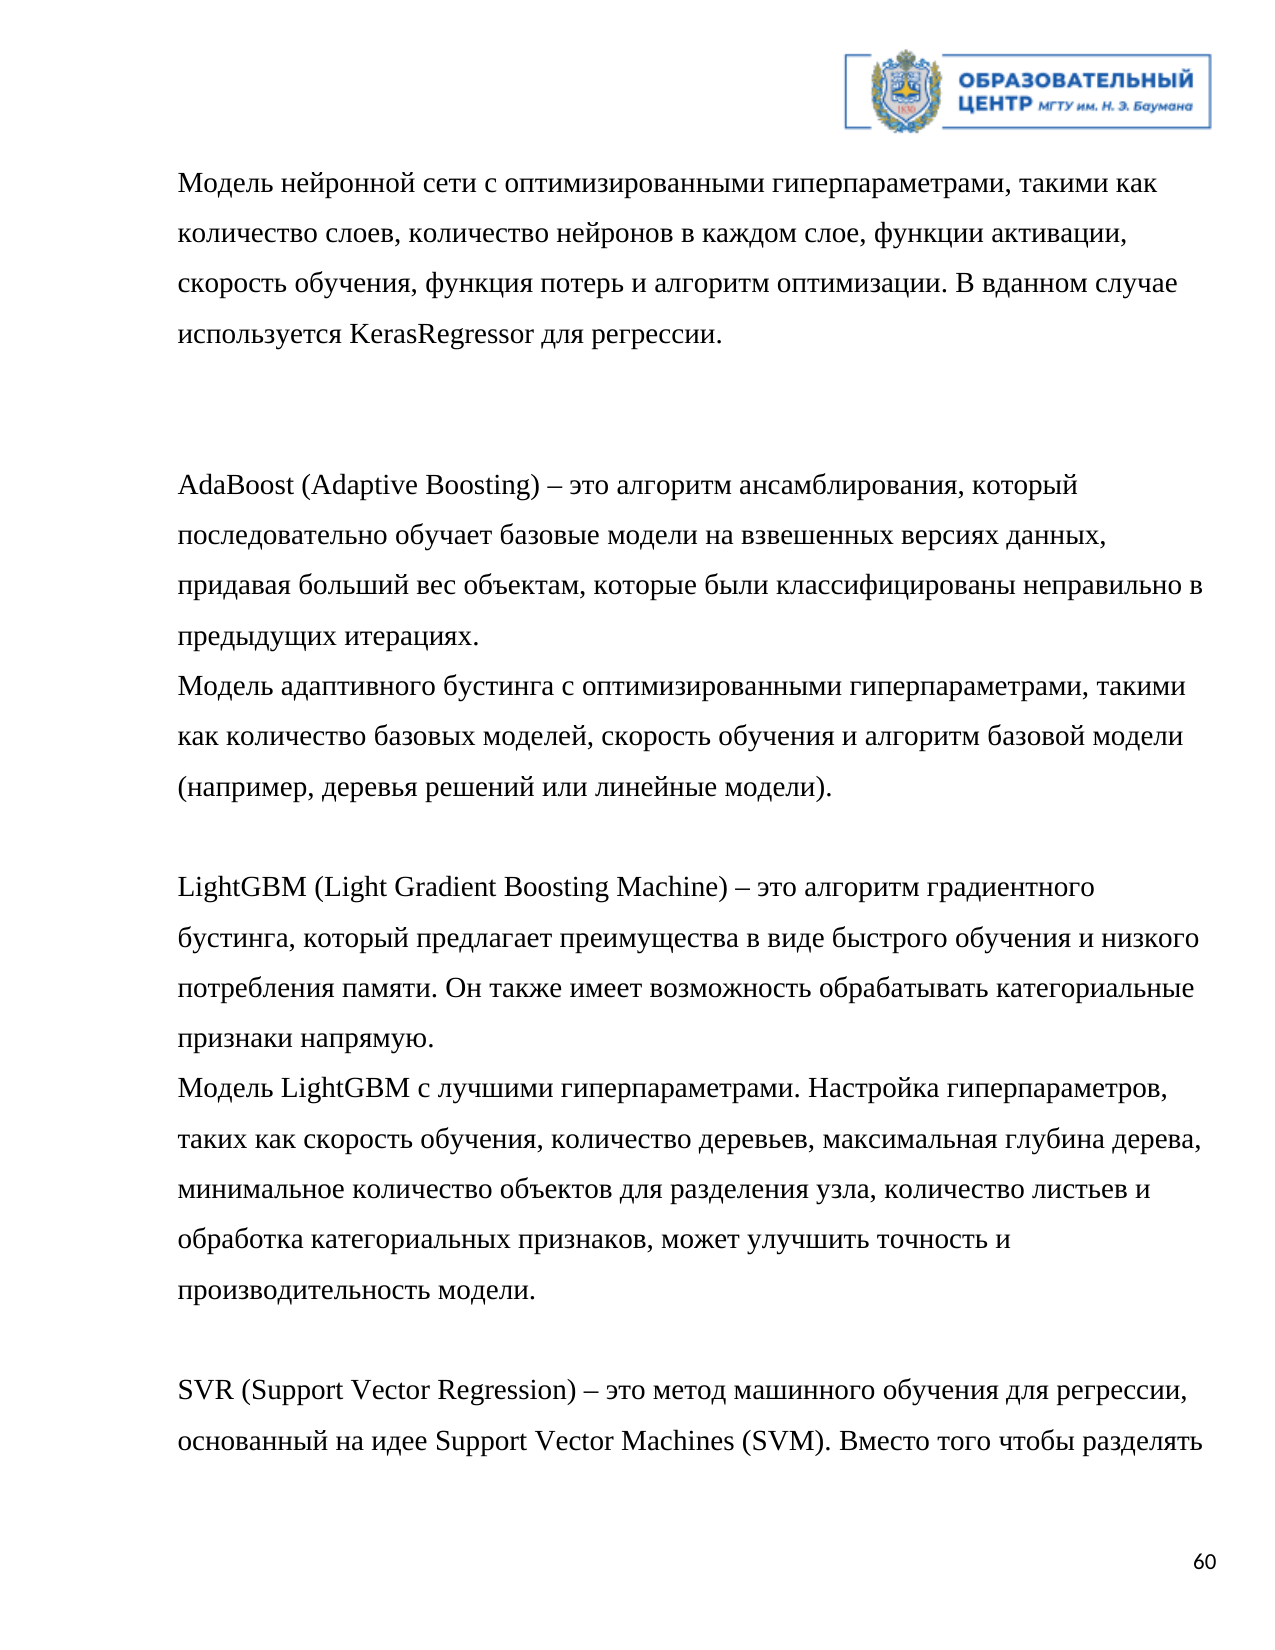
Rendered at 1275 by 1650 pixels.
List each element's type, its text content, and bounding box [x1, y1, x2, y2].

text Модель LightGBM с лучшими гиперпараметрами. Настройка гиперпараметров, таких как скорость обучения, количество деревьев, максимальная глубина дерева, минимальное количество объектов для разделения узла, количество листьев и обработка категориальных признаков, может улучшить точность и производительность модели. [177, 1071, 1216, 1305]
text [177, 1372, 1216, 1456]
text LightGBM (Light Gradient Boosting Machine) – это алгоритм градиентного бустинга, который предлагает преимущества в виде быстрого обучения и низкого потребления памяти. Он также имеет возможность обрабатывать категориальные признаки напрямую. [177, 869, 1216, 1054]
picture [814, 26, 1262, 149]
text Модель адаптивного бустинга с оптимизированными гиперпараметрами, такими как количество базовых моделей, скорость обучения и алгоритм базовой модели (например, деревья решений или линейные модели). [177, 668, 1216, 802]
text Модель нейронной сети с оптимизированными гиперпараметрами, такими как количество слоев, количество нейронов в каждом слое, функции активации, скорость обучения, функция потерь и алгоритм оптимизации. В вданном случае используется KerasRegressor для регрессии. [177, 118, 1216, 349]
text AdaBoost (Adaptive Boosting) – это алгоритм ансамблирования, который последовательно обучает базовые модели на взвешенных версиях данных, придавая больший вес объектам, которые были классифицированы неправильно в предыдущих итерациях. [177, 467, 1216, 651]
